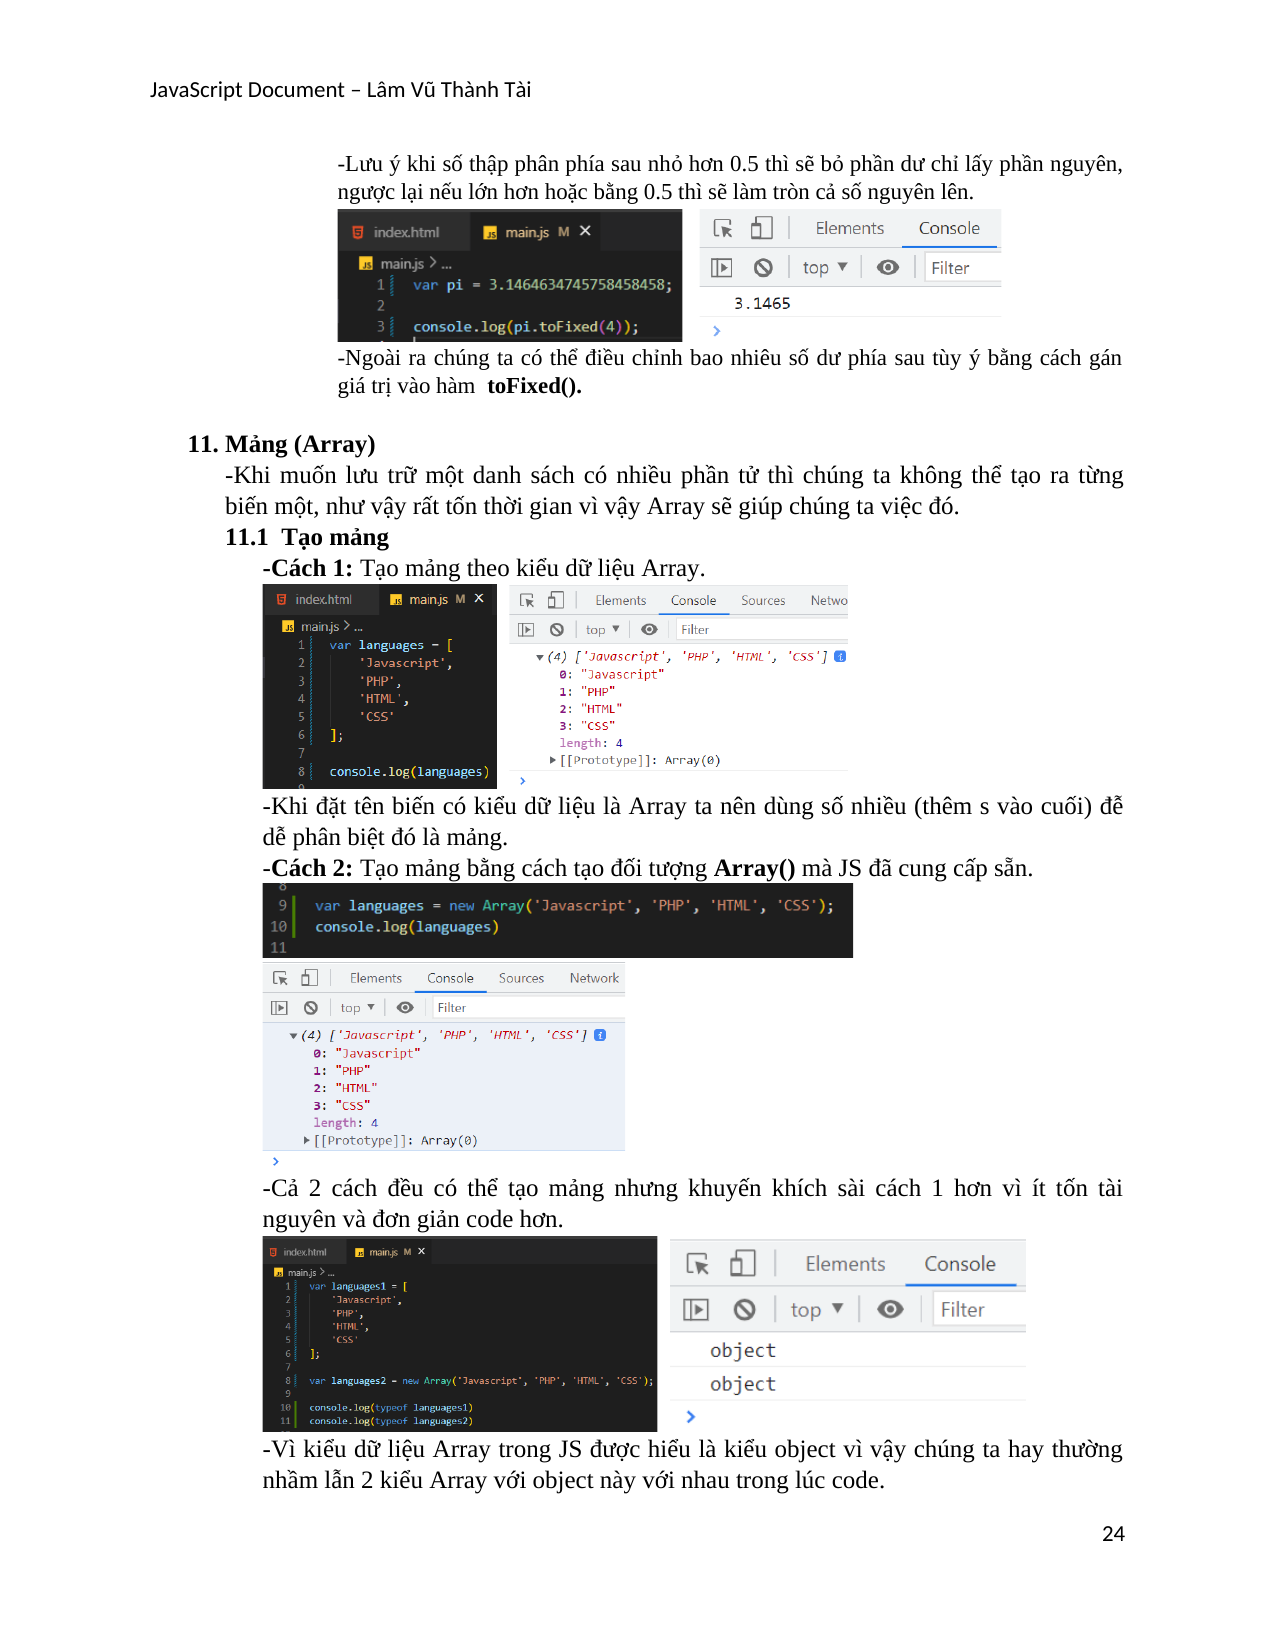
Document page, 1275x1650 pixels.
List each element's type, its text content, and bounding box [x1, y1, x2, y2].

list -Lưu ý khi số thập phân phía sau nhỏ hơn 0.5 thì sẽ bỏ phần dư chỉ lấy phần nguyên, ngược lại nếu lớn hơn hoặc bằng 0.5 thì sẽ làm tròn cả số nguyên lên. [337, 150, 1125, 205]
list -Khi đặt tên biến có kiểu dữ liệu là Array ta nên dùng số nhiều (thêm s vào cuối) đễ dễ phân biệt đó là mảng. [262, 791, 1125, 851]
picture [262, 960, 625, 1171]
picture [262, 584, 497, 789]
list Mảng (Array) [187, 429, 1125, 458]
picture [262, 1236, 658, 1432]
picture [337, 209, 683, 342]
picture [670, 1235, 1026, 1432]
list -Cả 2 cách đều có thể tạo mảng nhưng khuyến khích sài cách 1 hơn vì ít tốn tài nguyên và đơn giản code hơn. [262, 1173, 1125, 1233]
list Tạo mảng [225, 522, 1125, 551]
list -Khi muốn lưu trữ một danh sách có nhiều phần tử thì chúng ta không thể tạo ra từng biến một, như vậy rất tốn thời gian vì vậy Array sẽ giúp chúng ta việc đó. [225, 460, 1125, 520]
list -Vì kiểu dữ liệu Array trong JS được hiểu là kiểu object vì vậy chúng ta hay thường nhầm lẫn 2 kiểu Array với object này với nhau trong lúc code. [262, 1434, 1125, 1494]
list -Ngoài ra chúng ta có thể điều chỉnh bao nhiêu số dư phía sau tùy ý bằng cách gán giá trị vào hàm toFixed(). [337, 343, 1125, 398]
list -Cách 2: Tạo mảng bằng cách tạo đối tượng Array() mà JS đã cung cấp sẵn. [262, 853, 1125, 882]
picture [509, 584, 848, 789]
picture [699, 206, 1002, 342]
list -Cách 1: Tạo mảng theo kiểu dữ liệu Array. [262, 553, 1125, 582]
picture [262, 883, 854, 958]
